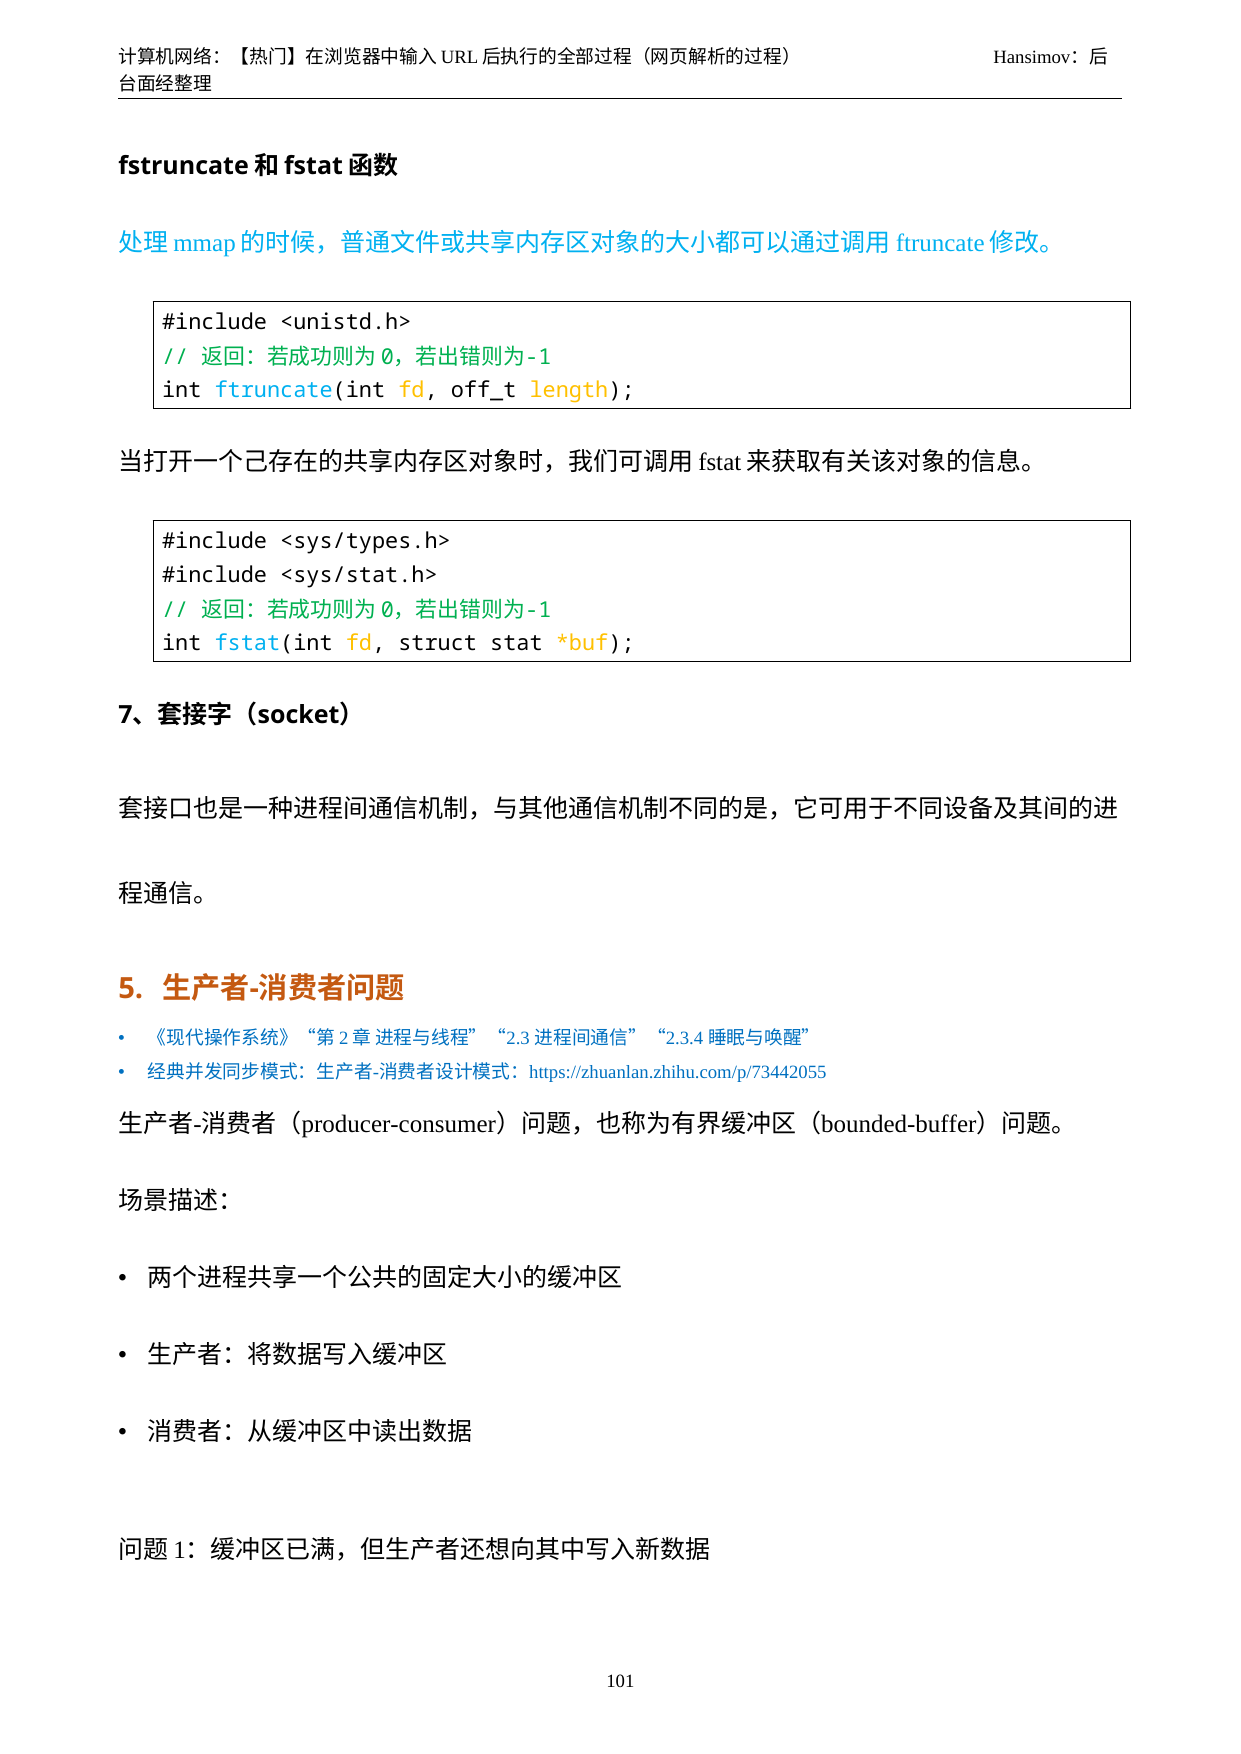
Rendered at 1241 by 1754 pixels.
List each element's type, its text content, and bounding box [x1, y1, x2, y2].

text 当打开一个己存在的共享内存区对象时，我们可调用fstat来获取有关该对象的信息。 [118, 426, 1122, 494]
text 经典并发同步模式：生产者-消费者设计模式：https://zhuanlan.zhihu.com/p/73442055 [118, 1054, 1122, 1088]
list // 返回：若成功则为0，若出错则为-1 [154, 335, 1130, 369]
text 套接口也是一种进程间通信机制，与其他通信机制不同的是，它可用于不同设备及其间的进程通信。 [118, 773, 1122, 926]
text 场景描述： [118, 1164, 1122, 1232]
subtitle 7、套接字（socket） [118, 679, 1097, 747]
list #include <sys/types.h> [154, 521, 1130, 554]
subtitle fstruncate和fstat函数 [118, 130, 1122, 198]
list // 返回：若成功则为0，若出错则为-1 [154, 588, 1130, 622]
text 生产者：将数据写入缓冲区 [118, 1318, 1122, 1386]
list int ftruncate(int fd, off_t length); [154, 369, 1130, 408]
list #include <unistd.h> [154, 302, 1130, 335]
text 处理mmap的时候，普通文件或共享内存区对象的大小都可以通过调用ftruncate修改。 [118, 207, 1122, 275]
text 问题1：缓冲区已满，但生产者还想向其中写入新数据 [118, 1514, 1122, 1582]
list #include <sys/stat.h> [154, 554, 1130, 588]
text 消费者：从缓冲区中读出数据 [118, 1396, 1122, 1463]
text 生产者-消费者（producer-consumer）问题，也称为有界缓冲区（bounded-buffer）问题。 [118, 1088, 1122, 1156]
list int fstat(int fd, struct stat *buf); [154, 622, 1130, 661]
subtitle 生产者-消费者问题 [118, 952, 1122, 1020]
text 《现代操作系统》“第2章 进程与线程”“2.3 进程间通信”“2.3.4 睡眠与唤醒” [118, 1020, 1122, 1054]
text 两个进程共享一个公共的固定大小的缓冲区 [118, 1242, 1122, 1309]
